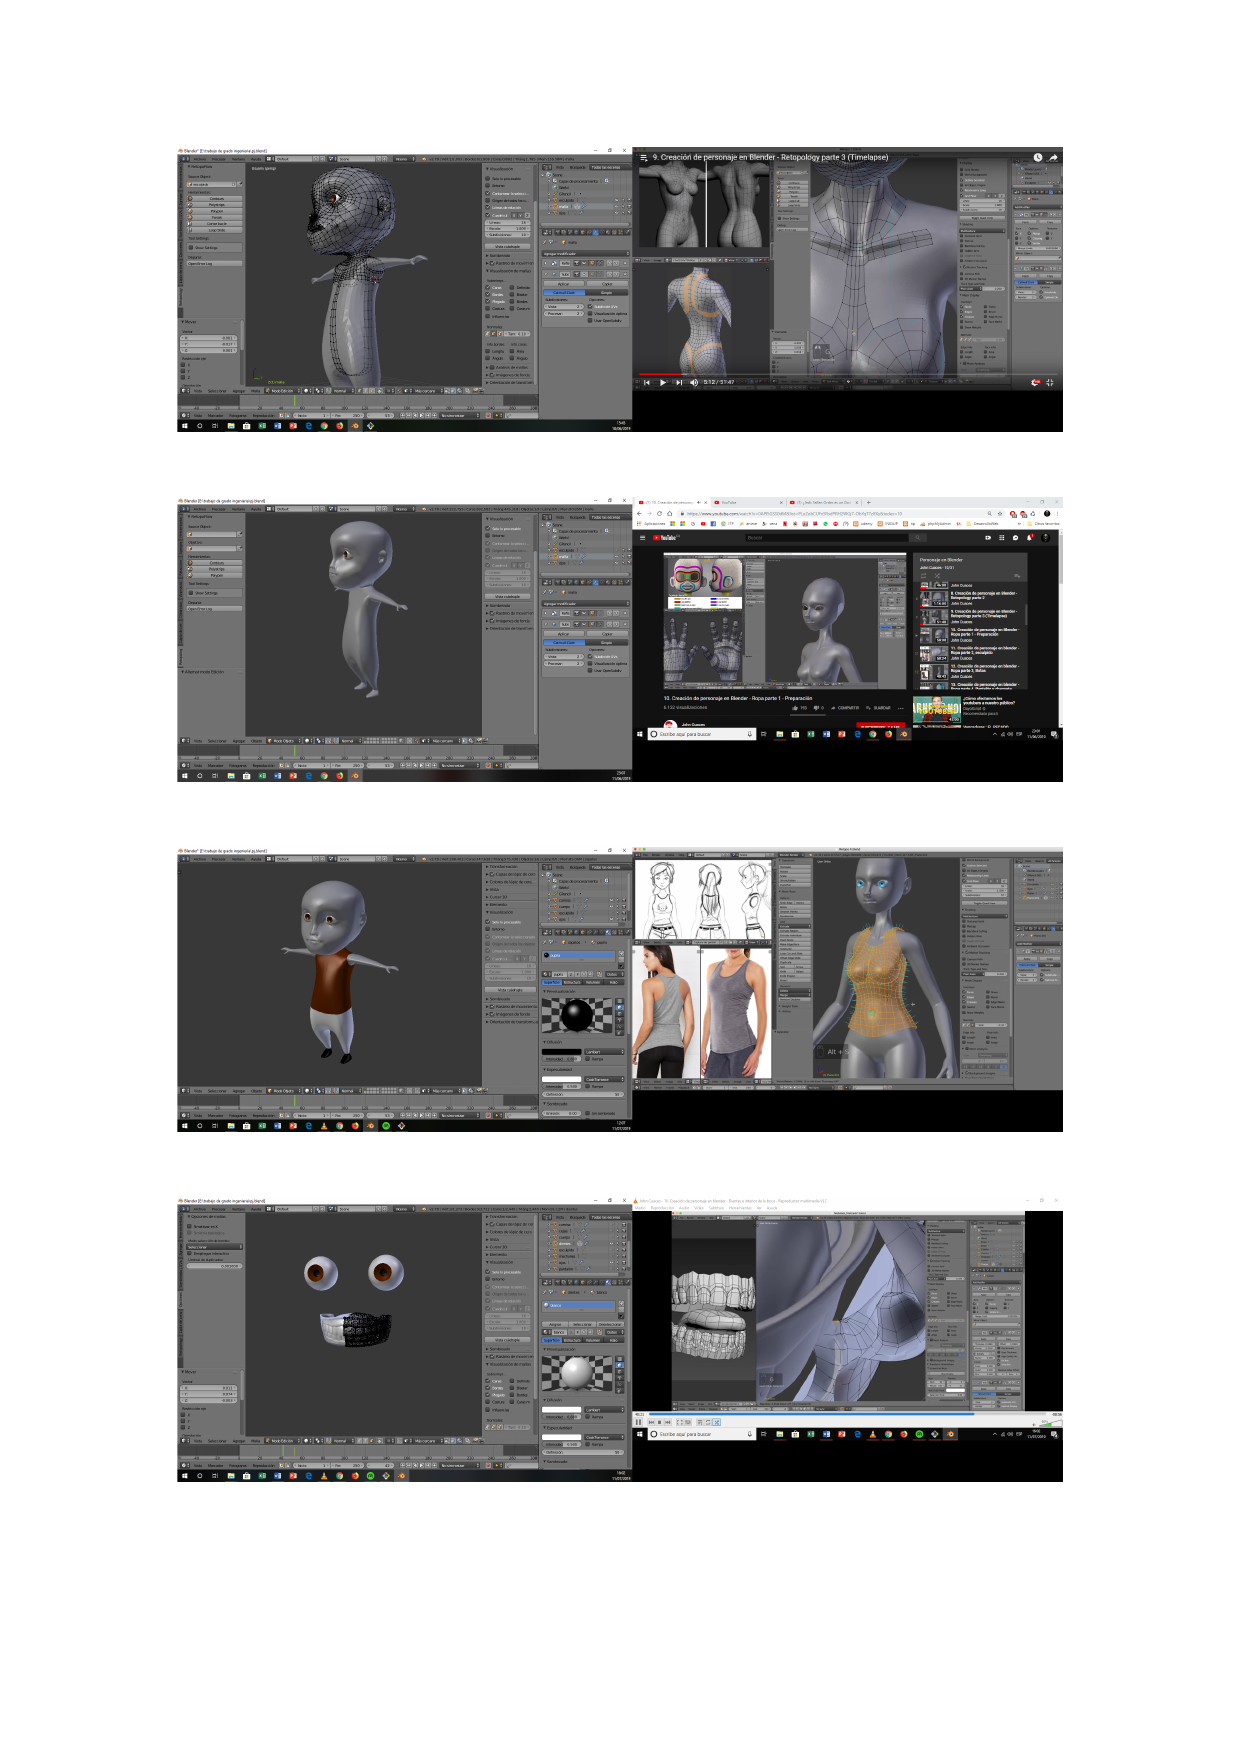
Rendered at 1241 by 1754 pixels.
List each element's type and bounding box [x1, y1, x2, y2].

picture [177, 847, 1063, 1132]
picture [177, 147, 1063, 432]
picture [177, 497, 1063, 782]
picture [177, 1197, 1063, 1482]
